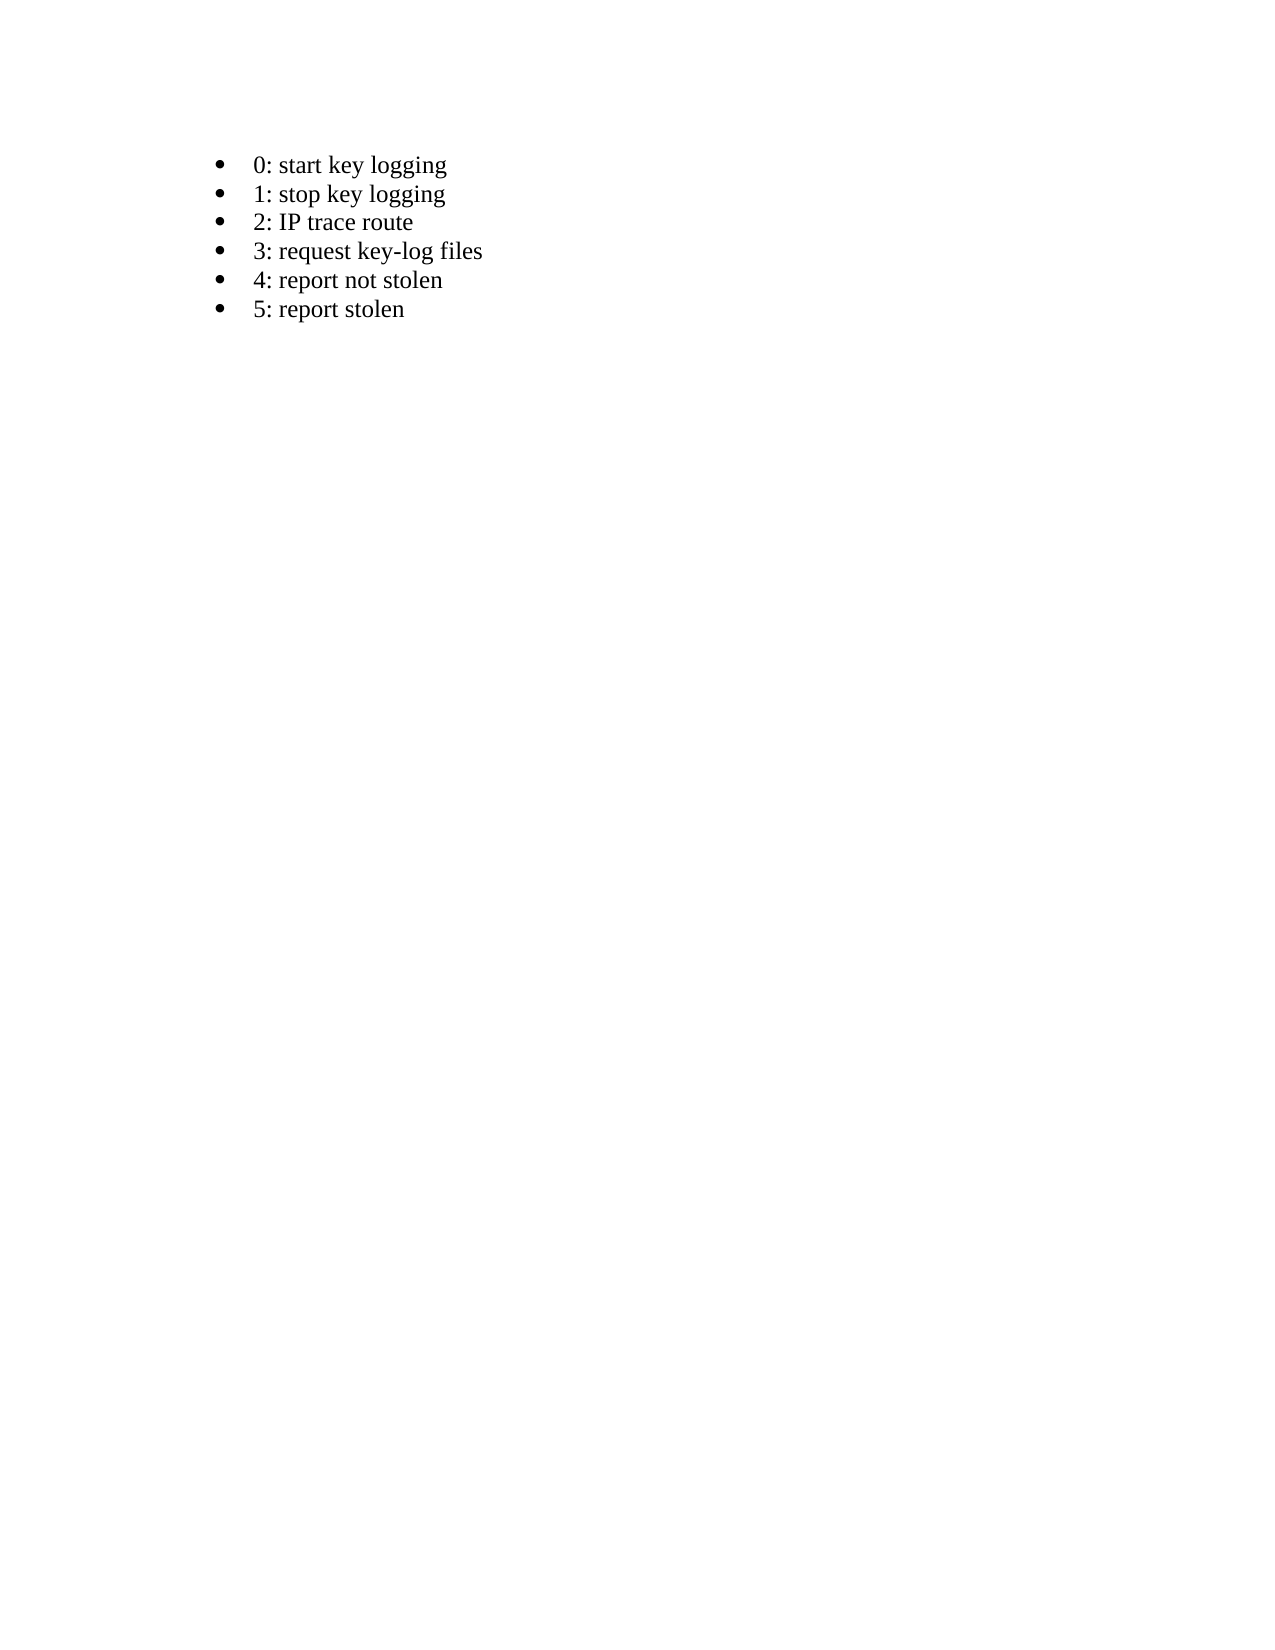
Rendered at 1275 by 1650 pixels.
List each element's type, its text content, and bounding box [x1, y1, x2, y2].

list 3: request key-log files [216, 236, 1125, 265]
list 1: stop key logging [216, 179, 1125, 207]
list 0: start key logging [216, 150, 1125, 179]
list 2: IP trace route [216, 207, 1125, 236]
list 4: report not stolen [216, 265, 1125, 294]
list 5: report stolen [216, 294, 1125, 322]
